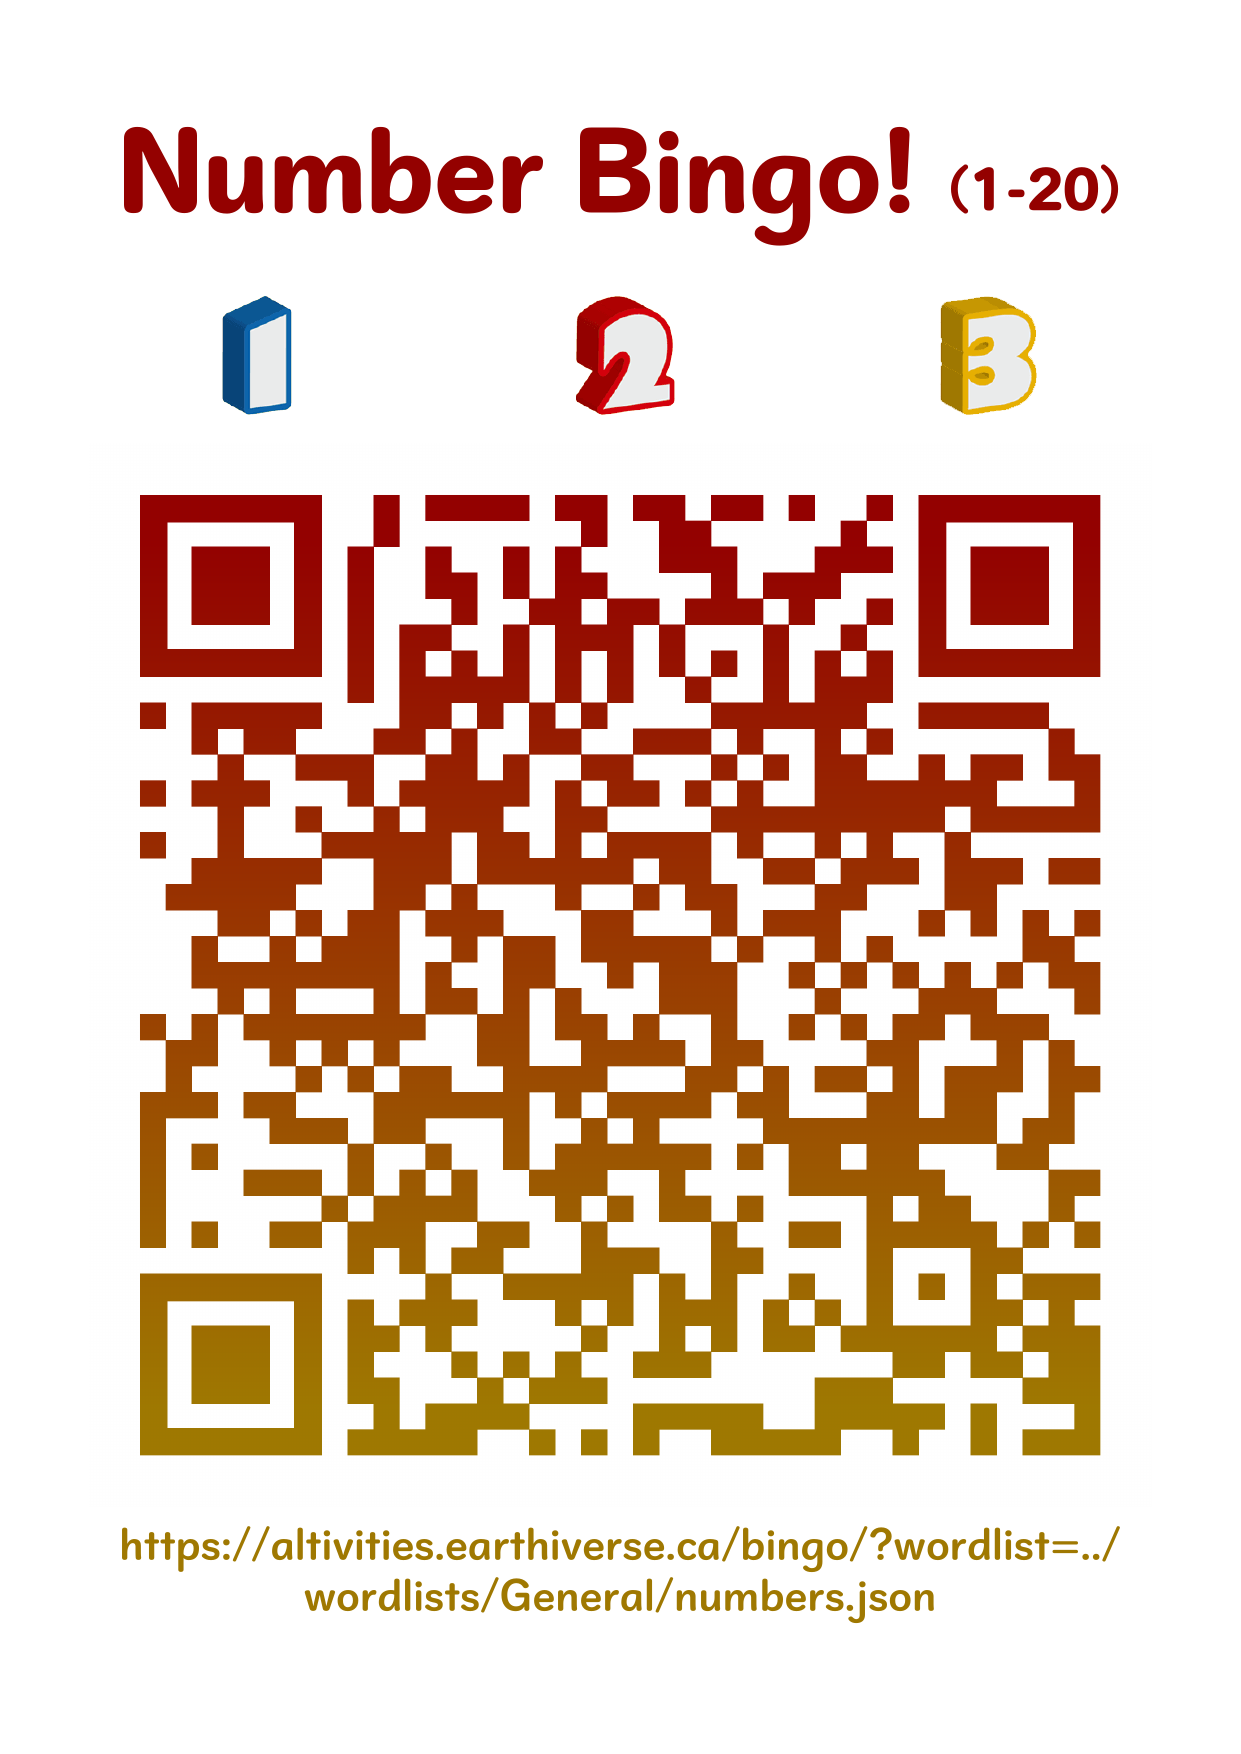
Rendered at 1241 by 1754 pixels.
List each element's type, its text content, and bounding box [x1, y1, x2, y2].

table_cell Number Bingo! (1-20) [75, 75, 1165, 282]
table_cell [75, 282, 439, 429]
picture [222, 296, 292, 415]
picture [88, 443, 1152, 1507]
table_cell https://altivities.earthiverse.ca/bingo/?wordlist=../wordlists/General/numbers.json [75, 1522, 1165, 1669]
picture [576, 296, 675, 415]
table_cell [439, 282, 812, 429]
table_cell [75, 429, 1165, 1522]
table_cell [812, 282, 1165, 429]
picture [940, 296, 1037, 415]
